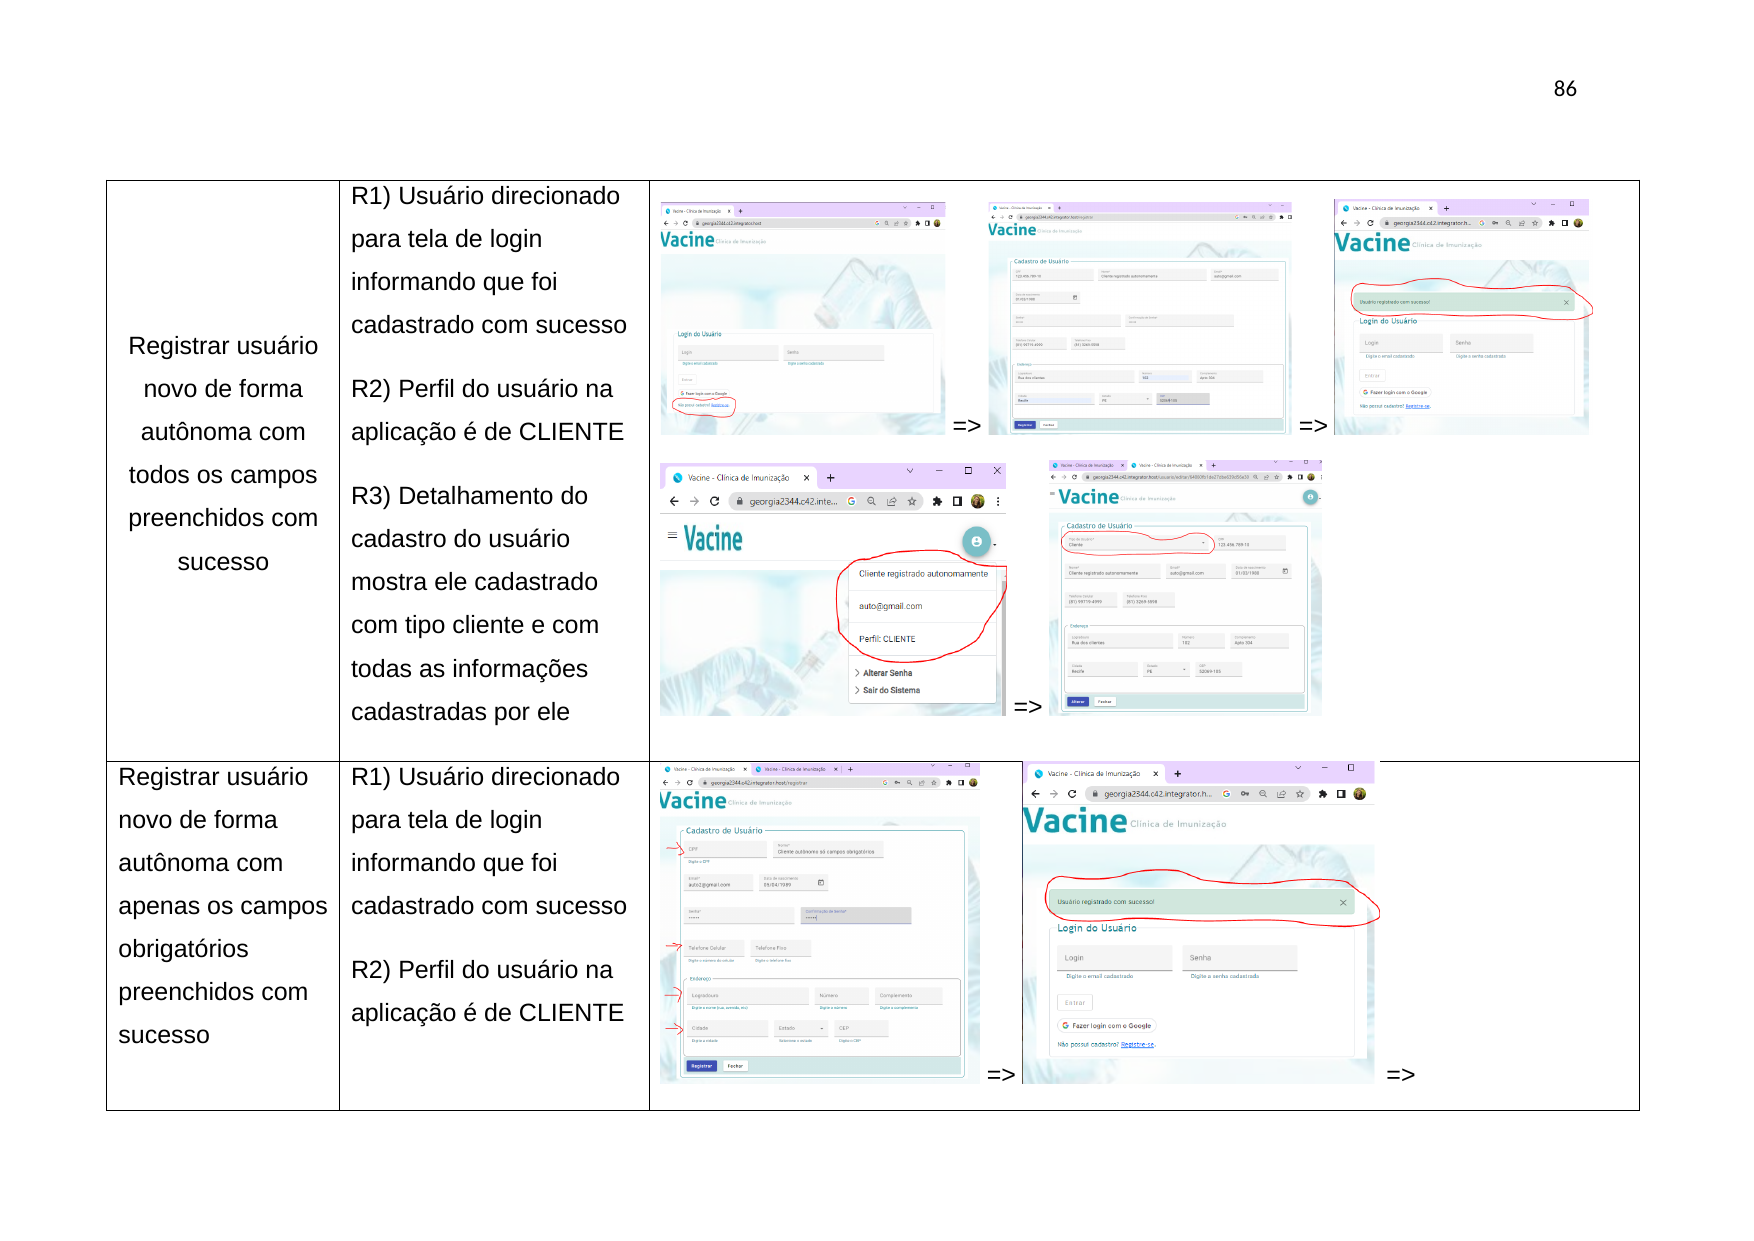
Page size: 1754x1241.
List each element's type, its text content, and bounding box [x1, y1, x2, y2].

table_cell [107, 762, 339, 1110]
picture [660, 763, 980, 1084]
table_cell => => => [650, 181, 1639, 761]
picture [1022, 761, 1380, 1084]
table_cell Registrar usuário novo de forma autônoma com todos os campos preenchidos com sucesso [107, 181, 339, 761]
picture [660, 202, 946, 435]
table_cell => => => [650, 762, 1639, 1110]
picture [988, 202, 1292, 435]
table_cell R1) Usuário direcionado para tela de login informando que foi cadastrado com sucesso R2) Perfil do usuário na aplicação é de CLIENTE R3) Detalhamento do cadastro do usuário mostra ele cadastrado com tipo cliente e com todas as informações cadastradas por ele [340, 181, 649, 761]
picture [1334, 199, 1593, 435]
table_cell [340, 762, 649, 1110]
picture [1049, 460, 1322, 716]
picture [660, 463, 1007, 716]
